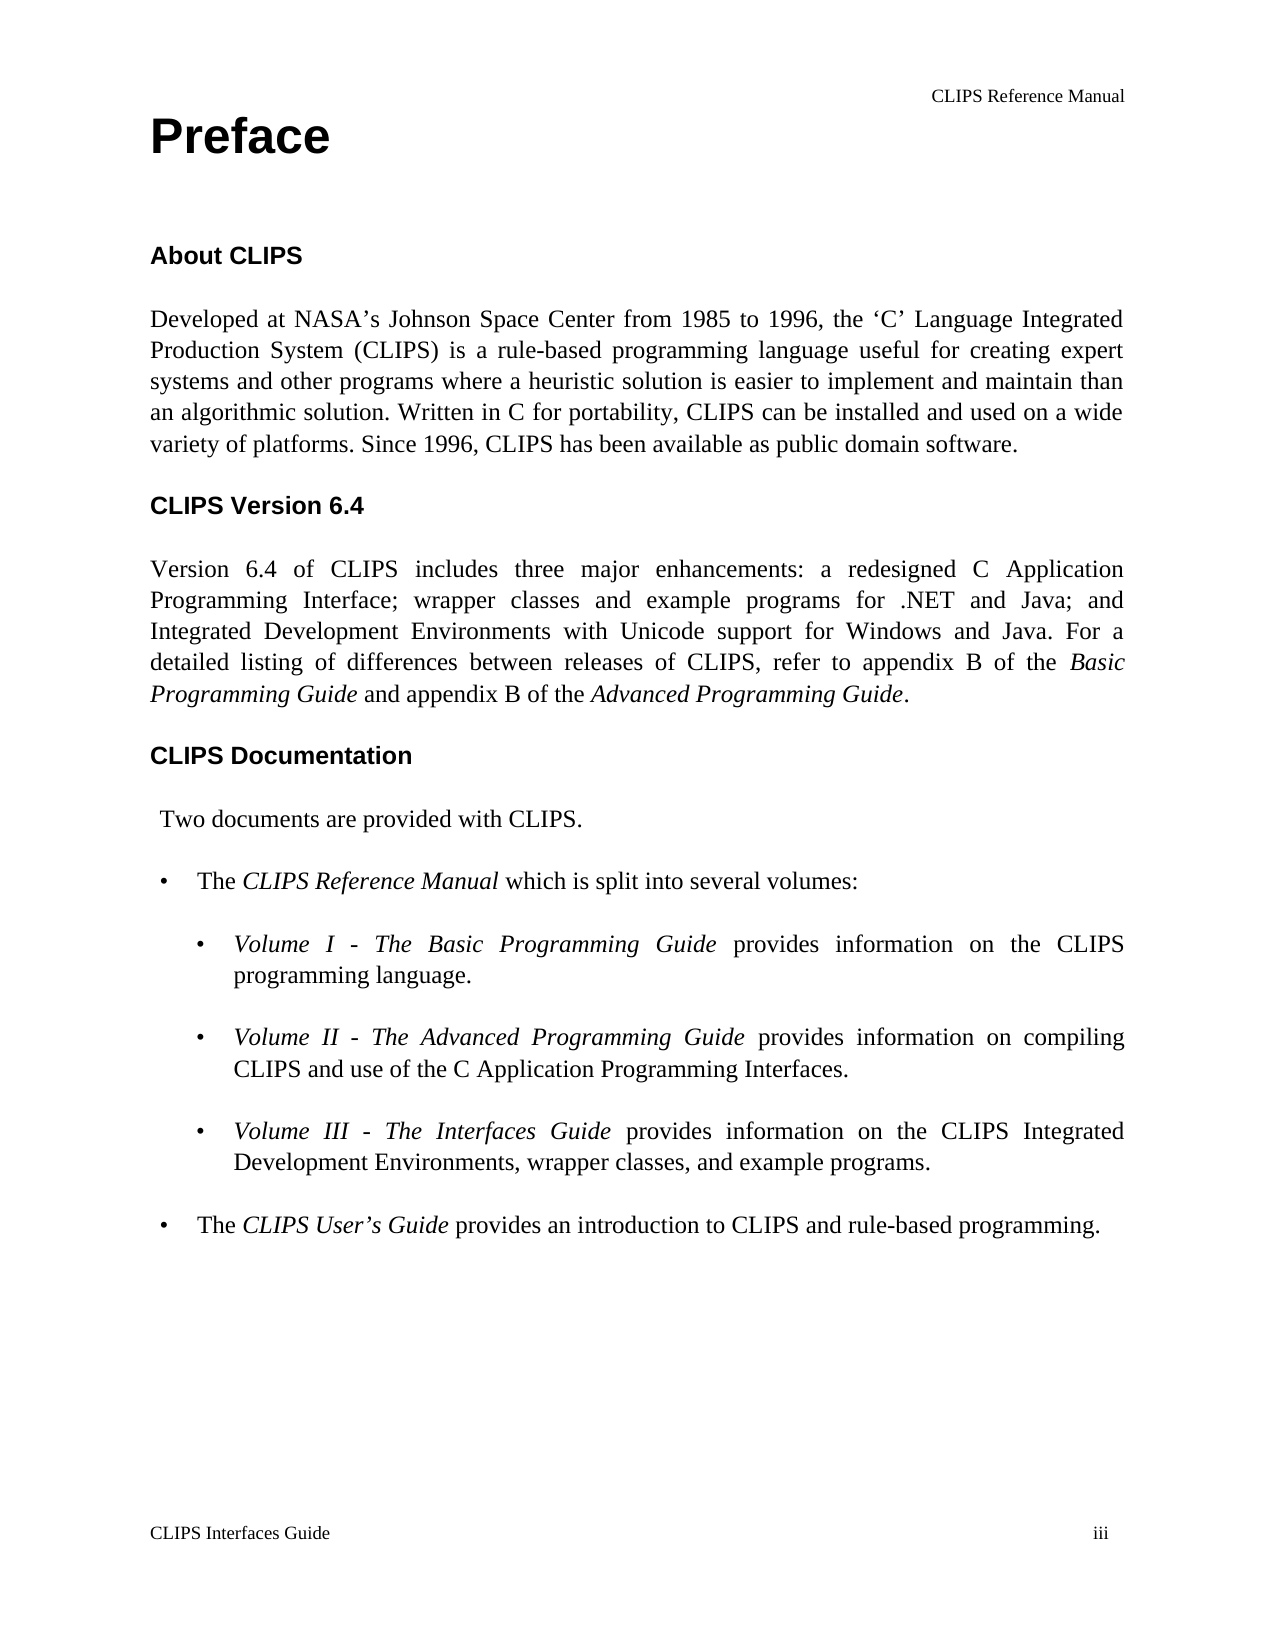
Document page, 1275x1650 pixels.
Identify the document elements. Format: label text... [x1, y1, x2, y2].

subtitle Preface [150, 106, 975, 164]
text • Volume II - The Advanced Programming Guide provides information on compiling CLIPS and use of the C Application Programming Interfaces. [196, 1020, 1125, 1082]
text CLIPS Documentation [150, 739, 1125, 770]
text Two documents are provided with CLIPS. [159, 801, 1125, 832]
text • The CLIPS Reference Manual which is split into several volumes: [159, 864, 1125, 895]
text • The CLIPS User’s Guide provides an introduction to CLIPS and rule-based programming. [159, 1207, 1125, 1239]
text Developed at NASA’s Johnson Space Center from 1985 to 1996, the ‘C’ Language Integrated Production System (CLIPS) is a rule-based programming language useful for creating expert systems and other programs where a heuristic solution is easier to implement and maintain than an algorithmic solution. Written in C for portability, CLIPS can be installed and used on a wide variety of platforms. Since 1996, CLIPS has been available as public domain software. [150, 301, 1125, 457]
text • Volume III - The Interfaces Guide provides information on the CLIPS Integrated Development Environments, wrapper classes, and example programs. [196, 1114, 1125, 1176]
text CLIPS Version 6.4 [150, 489, 1125, 520]
text • Volume I - The Basic Programming Guide provides information on the CLIPS programming language. [196, 926, 1125, 989]
text Version 6.4 of CLIPS includes three major enhancements: a redesigned C Application Programming Interface; wrapper classes and example programs for .NET and Java; and Integrated Development Environments with Unicode support for Windows and Java. For a detailed listing of differences between releases of CLIPS, refer to appendix B of the Basic Programming Guide and appendix B of the Advanced Programming Guide. [150, 551, 1125, 707]
text About CLIPS [150, 239, 1125, 270]
